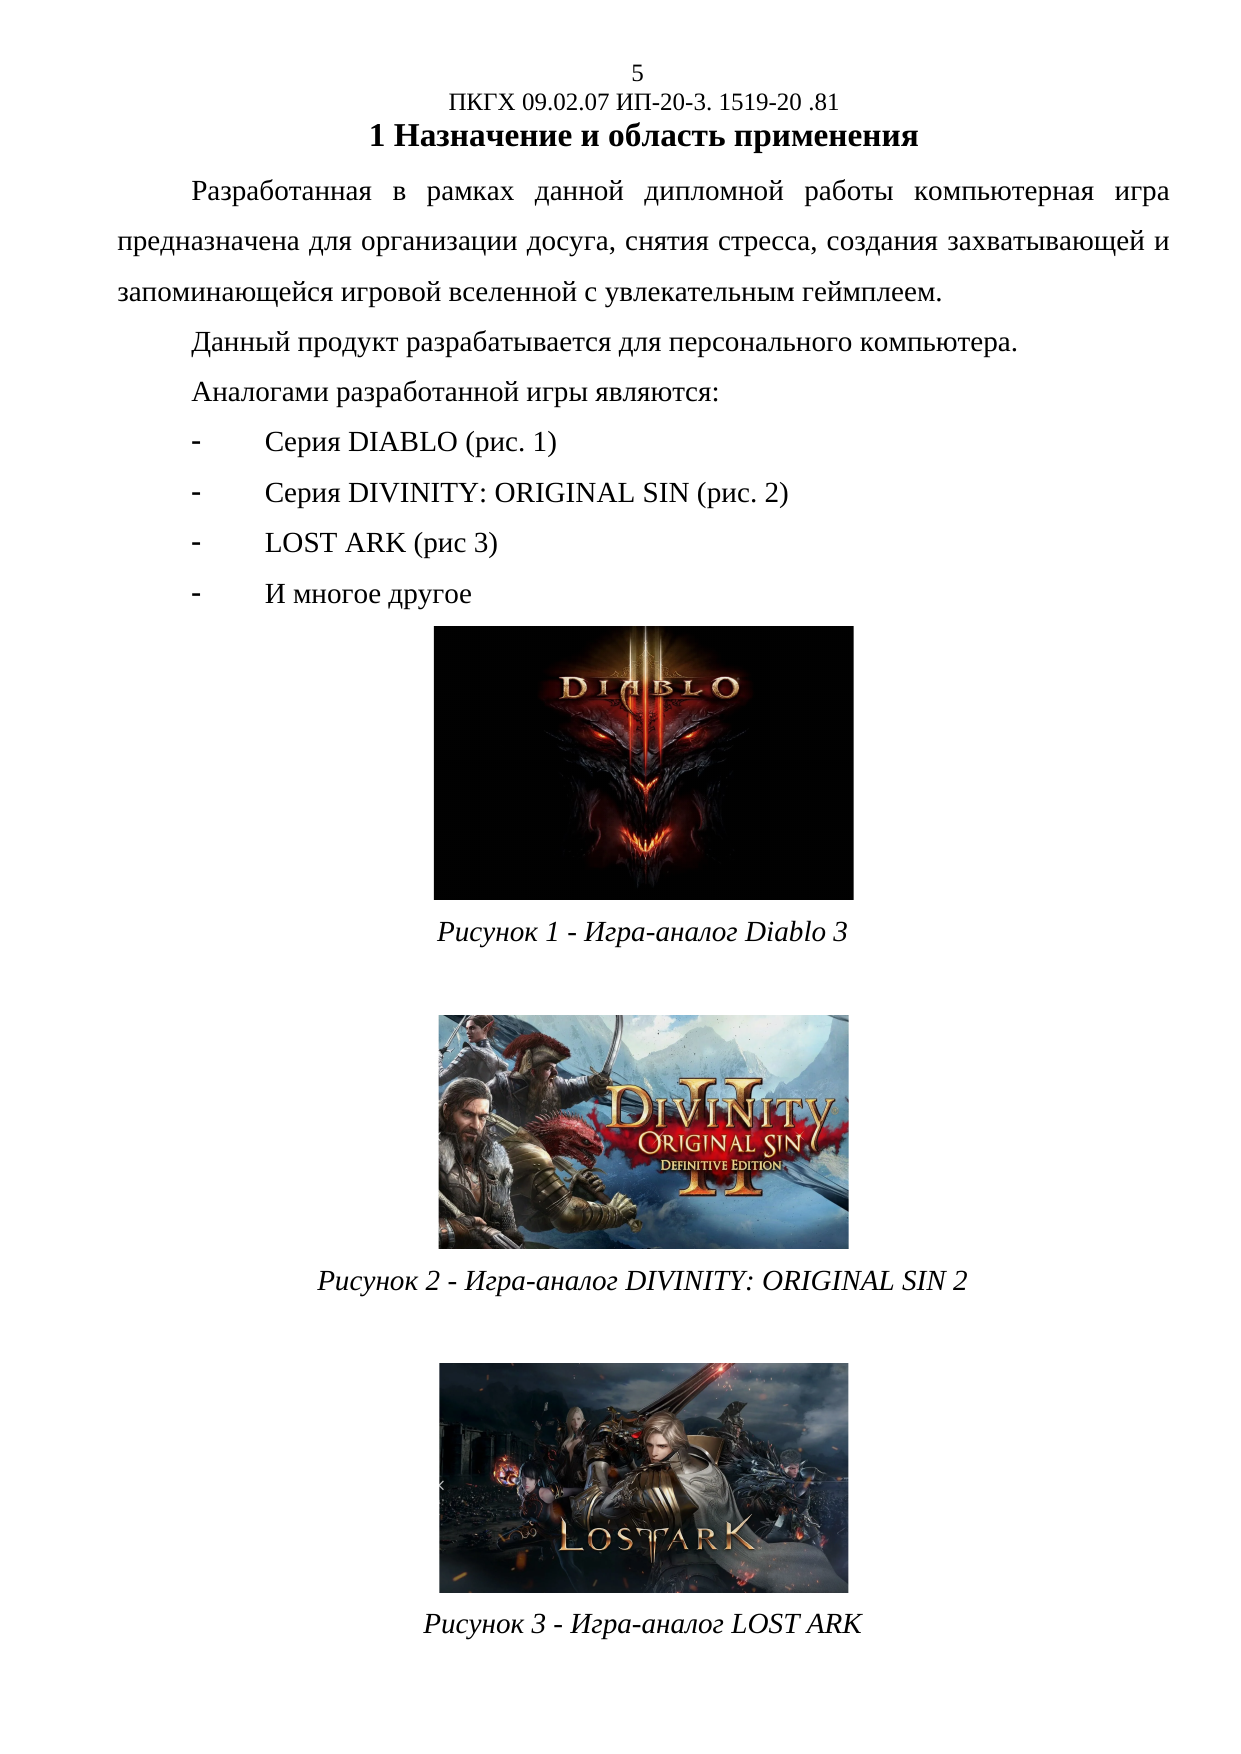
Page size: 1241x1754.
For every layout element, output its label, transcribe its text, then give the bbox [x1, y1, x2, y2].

text Рисунок 1 - Игра-аналог Diablo 3 [117, 914, 1170, 948]
picture [438, 1015, 849, 1249]
list Серия DIABLO (рис. 1) [117, 424, 1170, 458]
text Рисунок 3 - Игра-аналог LOST ARK [117, 1607, 1170, 1640]
list LOST ARK (рис 3) [117, 525, 1170, 559]
subtitle 1 Назначение и область применения [117, 116, 1170, 154]
list И многое другое [117, 576, 1170, 609]
picture [433, 626, 854, 900]
picture [439, 1363, 849, 1593]
text Аналогами разработанной игры являются: [117, 374, 1170, 408]
list Серия DIVINITY: ORIGINAL SIN (рис. 2) [117, 475, 1170, 509]
text Разработанная в рамках данной дипломной работы компьютерная игра предназначена для организации досуга, снятия стресса, создания захватывающей и запоминающейся игровой вселенной с увлекательным геймплеем. [117, 173, 1170, 307]
text Данный продукт разрабатывается для персонального компьютера. [117, 324, 1170, 357]
text Рисунок 2 - Игра-аналог DIVINITY: ORIGINAL SIN 2 [117, 1263, 1170, 1297]
